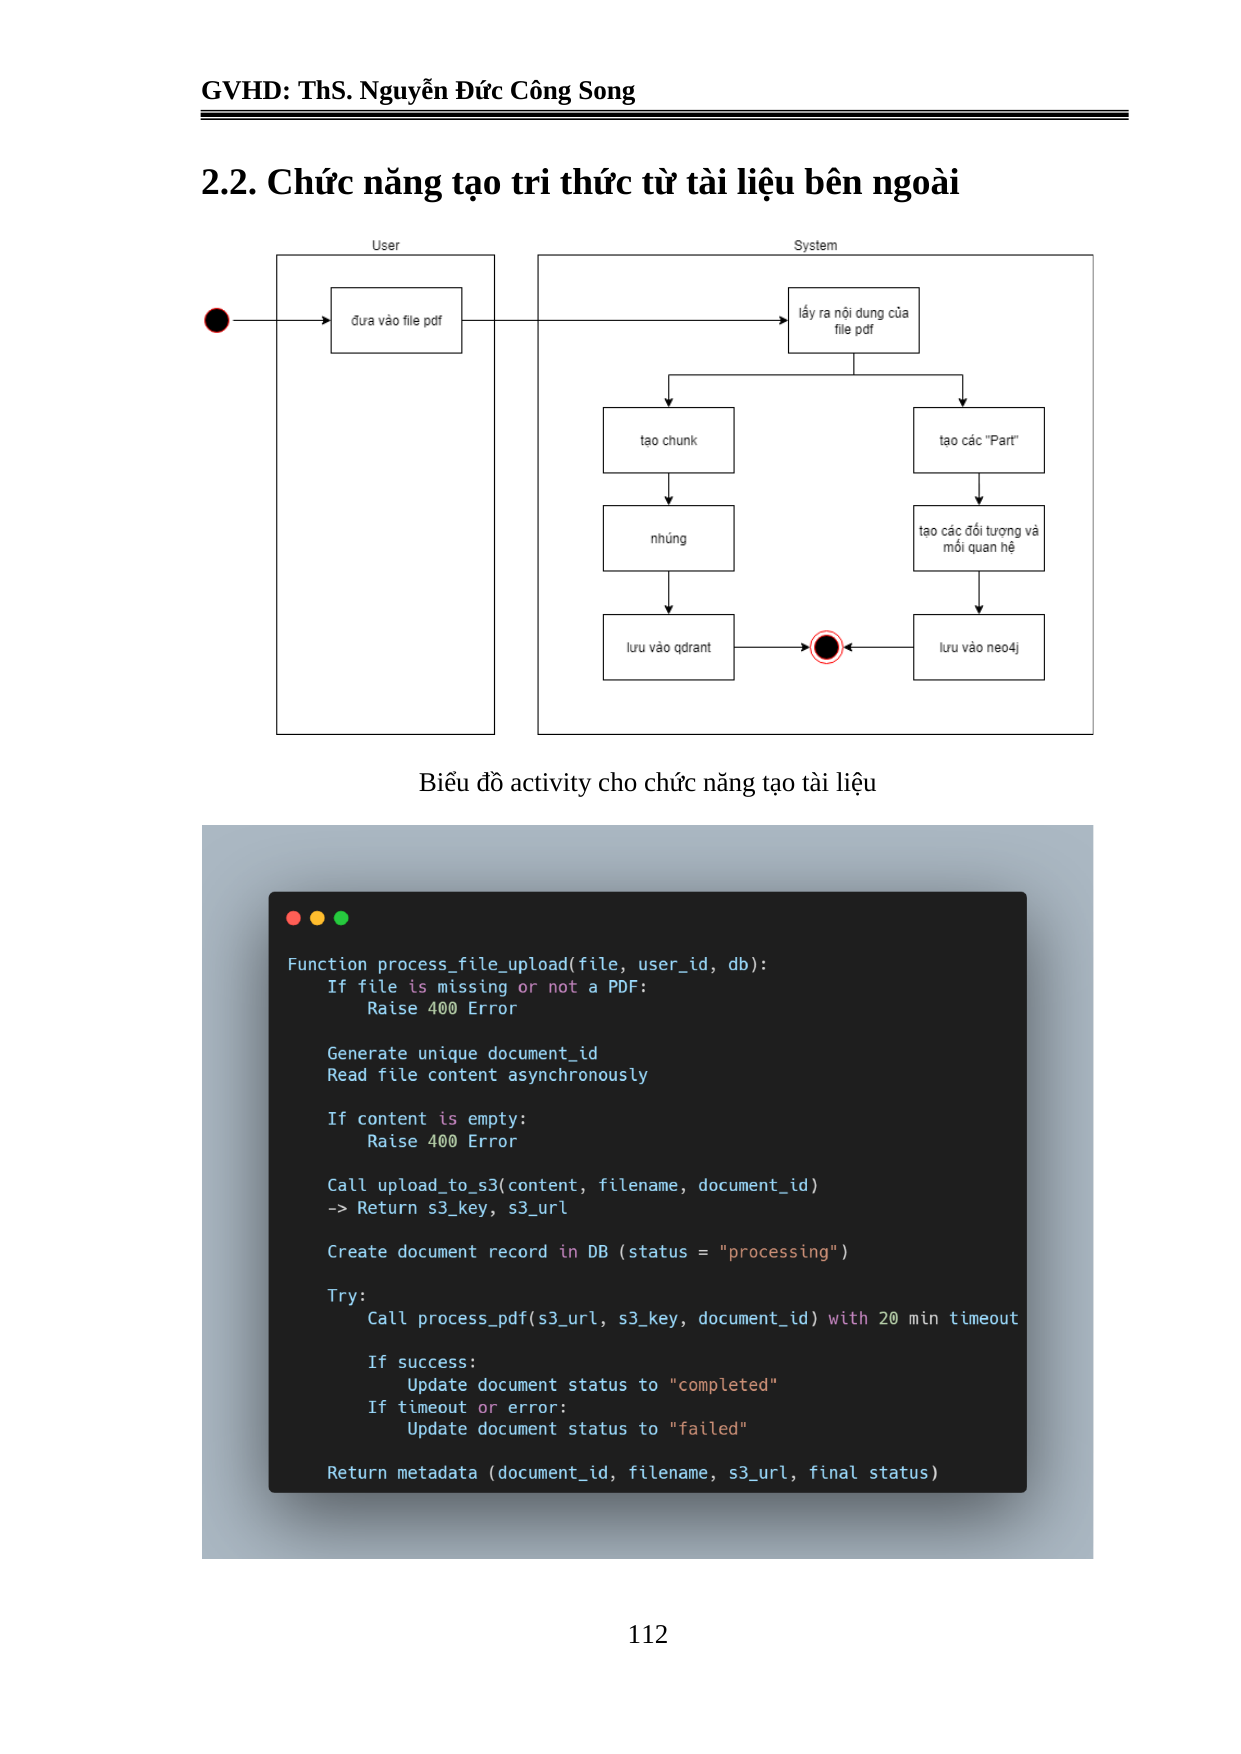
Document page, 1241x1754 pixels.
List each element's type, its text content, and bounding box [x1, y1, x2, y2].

list Biểu đồ activity cho chức năng tạo tài liệu [201, 766, 1094, 797]
picture [201, 825, 1094, 1559]
picture [200, 236, 1094, 735]
text Chức năng tạo tri thức từ tài liệu bên ngoài [201, 159, 1094, 203]
